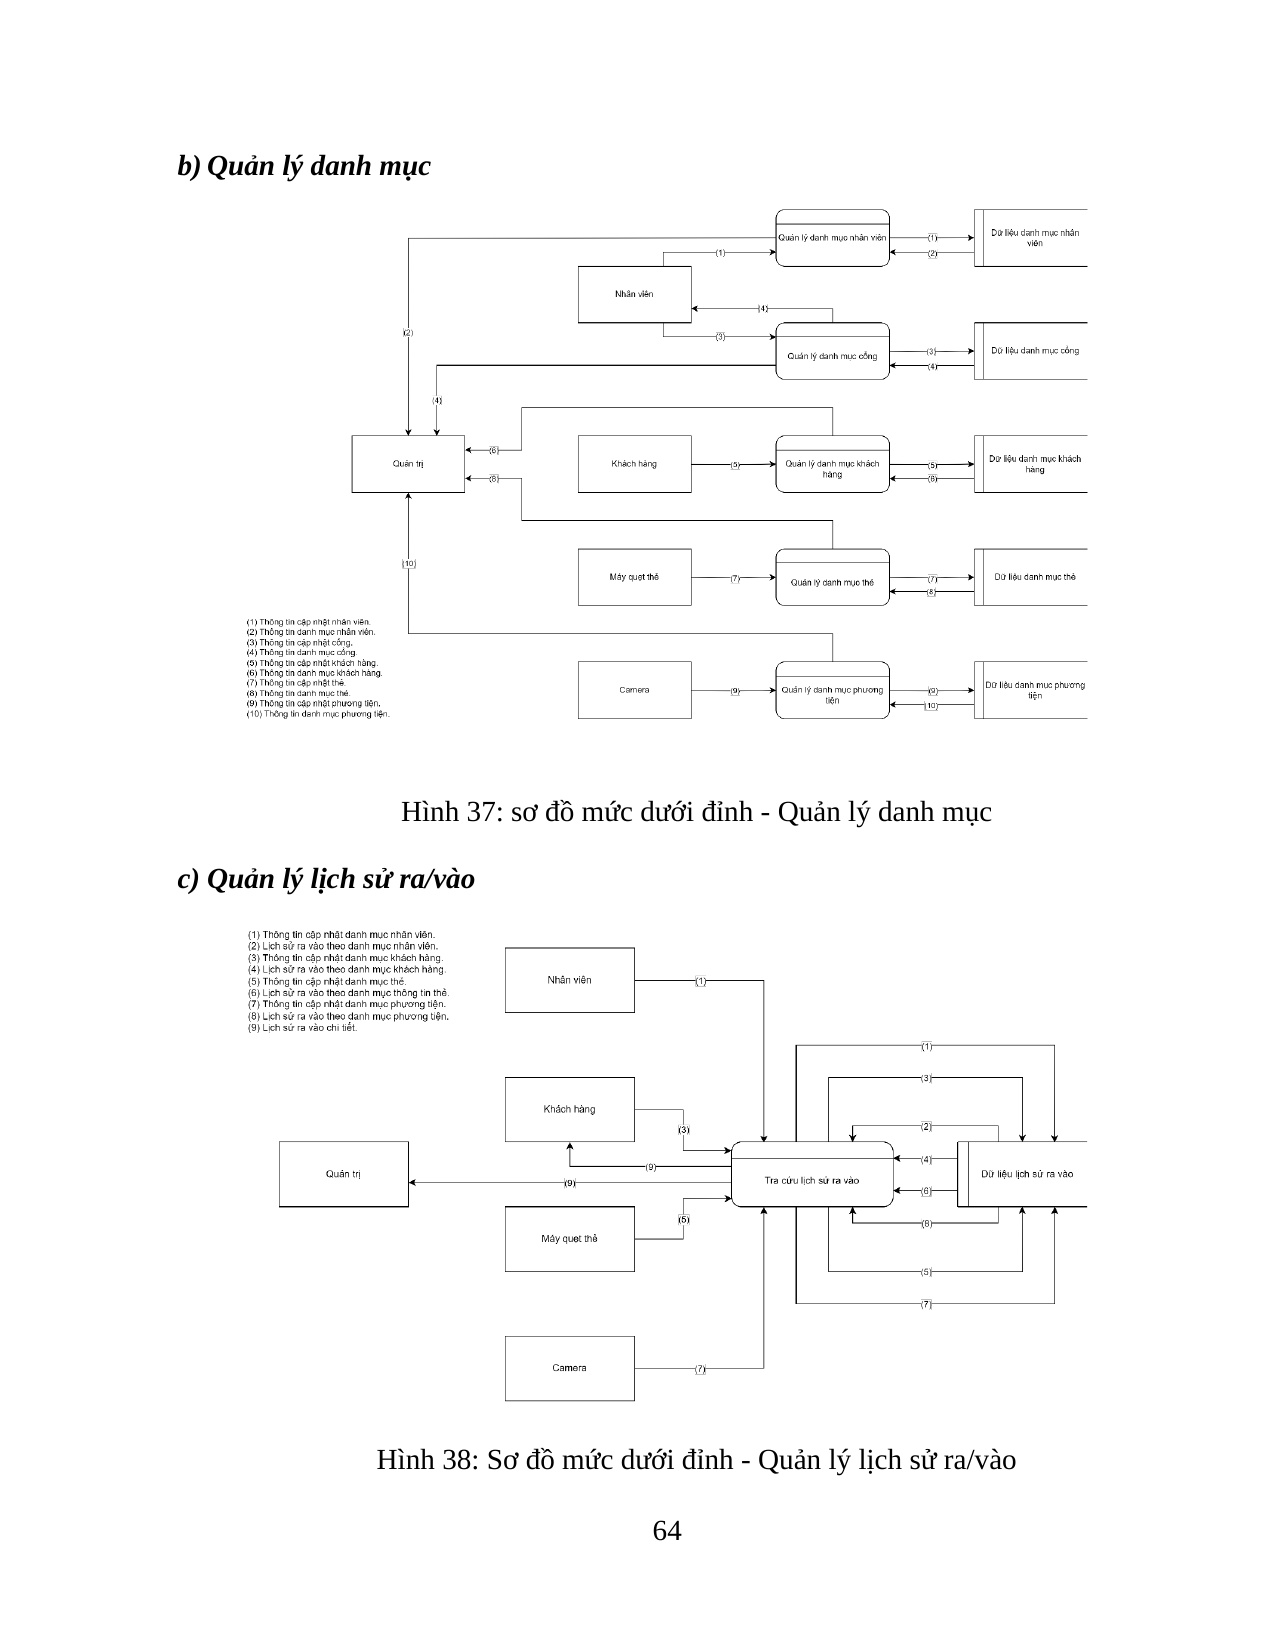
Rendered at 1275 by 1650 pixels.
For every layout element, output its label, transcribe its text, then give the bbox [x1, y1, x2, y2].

picture [238, 915, 1096, 1409]
picture [238, 202, 1096, 761]
subtitle Quản lý danh mục [177, 148, 1157, 181]
text Hình 37: sơ đồ mức dưới đỉnh - Quản lý danh mục [177, 794, 1157, 828]
text Hình 38: Sơ đồ mức dưới đỉnh - Quản lý lịch sử ra/vào [177, 1442, 1157, 1476]
subtitle Quản lý lịch sử ra/vào [177, 861, 1157, 895]
